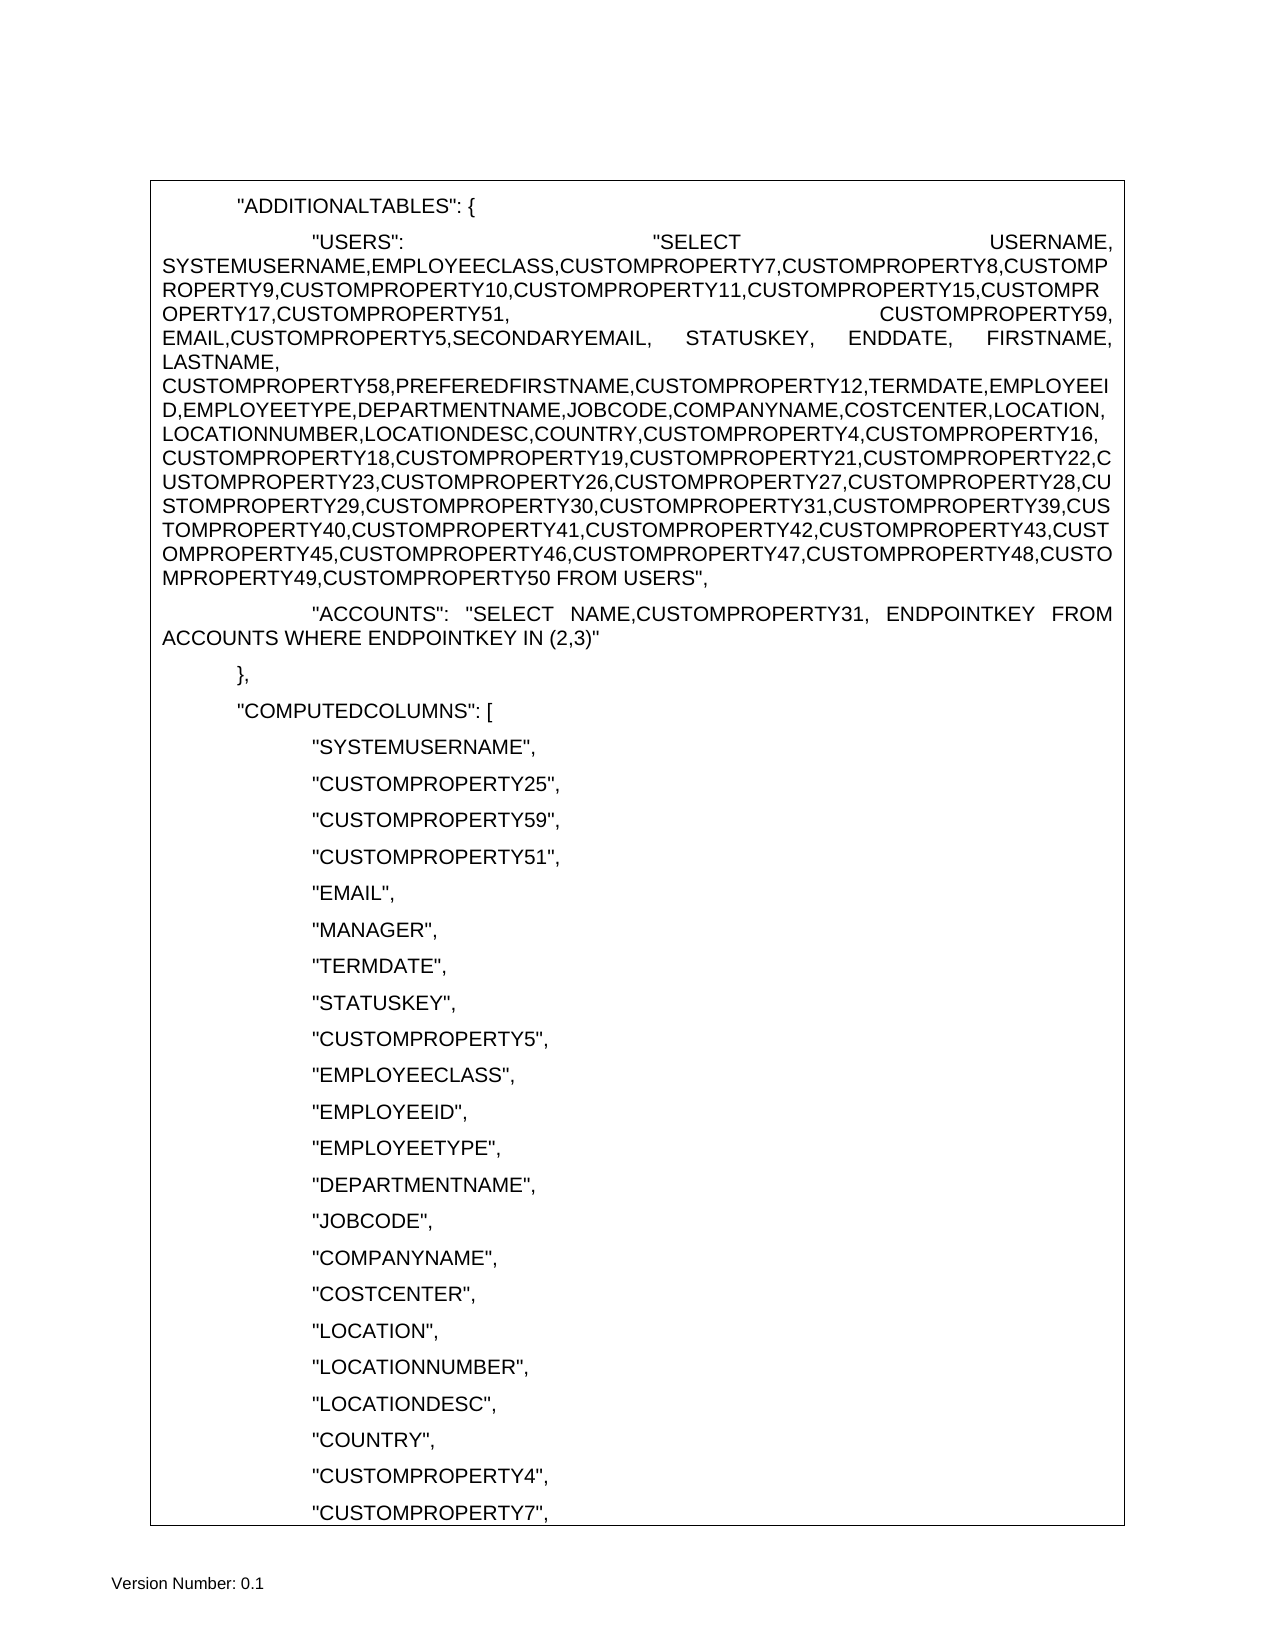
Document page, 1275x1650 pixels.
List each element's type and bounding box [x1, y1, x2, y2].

table_header [151, 181, 1124, 1525]
